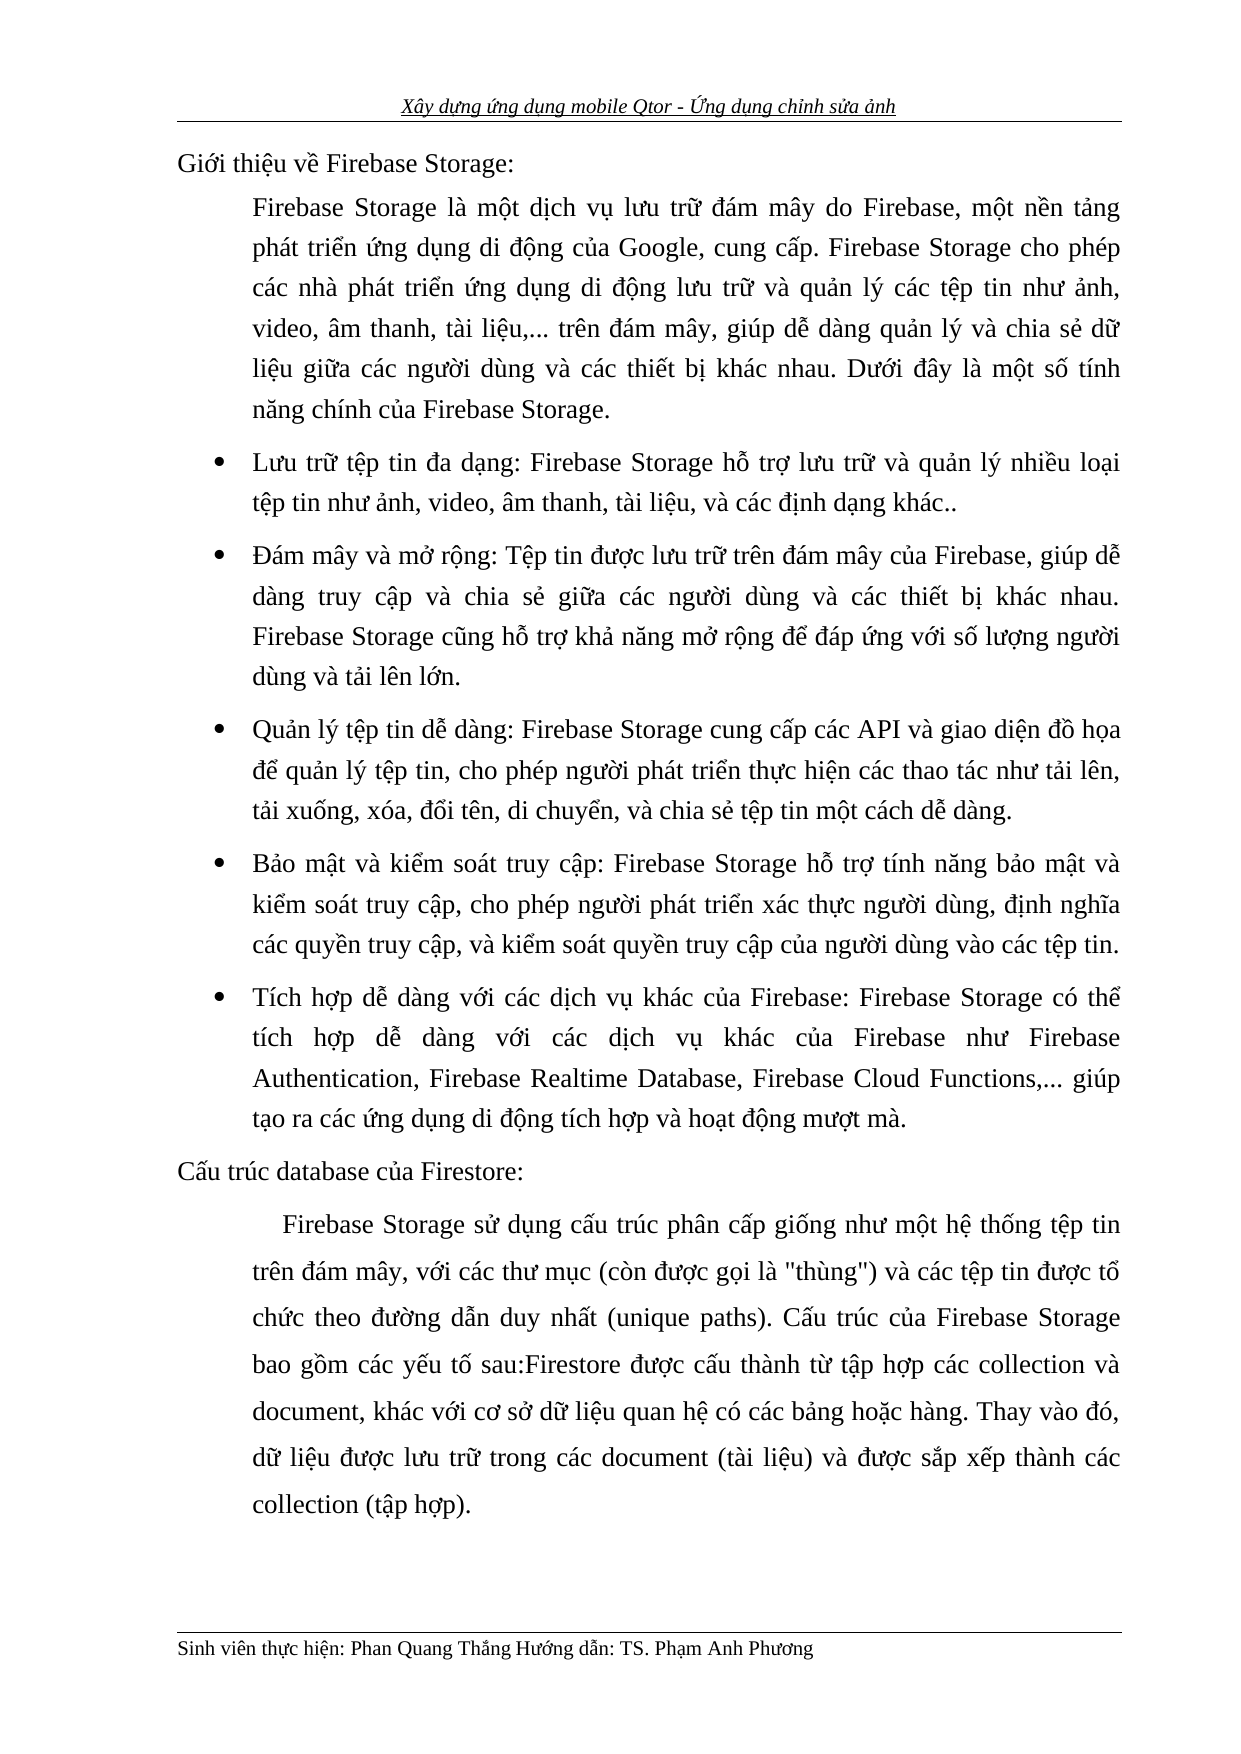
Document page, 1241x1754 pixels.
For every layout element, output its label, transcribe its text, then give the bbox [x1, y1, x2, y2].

text Firebase Storage là một dịch vụ lưu trữ đám mây do Firebase, một nền tảng phát triển ứng dụng di động của Google, cung cấp. Firebase Storage cho phép các nhà phát triển ứng dụng di động lưu trữ và quản lý các tệp tin như ảnh, video, âm thanh, tài liệu,... trên đám mây, giúp dễ dàng quản lý và chia sẻ dữ liệu giữa các người dùng và các thiết bị khác nhau. Dưới đây là một số tính năng chính của Firebase Storage. [252, 191, 1122, 424]
list Quản lý tệp tin dễ dàng: Firebase Storage cung cấp các API và giao diện đồ họa để quản lý tệp tin, cho phép người phát triển thực hiện các thao tác như tải lên, tải xuống, xóa, đổi tên, di chuyển, và chia sẻ tệp tin một cách dễ dàng. [214, 713, 1122, 825]
text Cấu trúc database của Firestore: [177, 1155, 1122, 1186]
list Tích hợp dễ dàng với các dịch vụ khác của Firebase: Firebase Storage có thể tích hợp dễ dàng với các dịch vụ khác của Firebase như Firebase Authentication, Firebase Realtime Database, Firebase Cloud Functions,... giúp tạo ra các ứng dụng di động tích hợp và hoạt động mượt mà. [214, 981, 1122, 1133]
list Lưu trữ tệp tin đa dạng: Firebase Storage hỗ trợ lưu trữ và quản lý nhiều loại tệp tin như ảnh, video, âm thanh, tài liệu, và các định dạng khác.. [214, 446, 1122, 517]
text Firebase Storage sử dụng cấu trúc phân cấp giống như một hệ thống tệp tin trên đám mây, với các thư mục (còn được gọi là "thùng") và các tệp tin được tổ chức theo đường dẫn duy nhất (unique paths). Cấu trúc của Firebase Storage bao gồm các yếu tố sau:Firestore được cấu thành từ tập hợp các collection và document, khác với cơ sở dữ liệu quan hệ có các bảng hoặc hàng. Thay vào đó, dữ liệu được lưu trữ trong các document (tài liệu) và được sắp xếp thành các collection (tập hợp). [252, 1208, 1122, 1519]
text Giới thiệu về Firebase Storage: [177, 147, 1122, 178]
list Bảo mật và kiểm soát truy cập: Firebase Storage hỗ trợ tính năng bảo mật và kiểm soát truy cập, cho phép người phát triển xác thực người dùng, định nghĩa các quyền truy cập, và kiểm soát quyền truy cập của người dùng vào các tệp tin. [214, 847, 1122, 959]
list Đám mây và mở rộng: Tệp tin được lưu trữ trên đám mây của Firebase, giúp dễ dàng truy cập và chia sẻ giữa các người dùng và các thiết bị khác nhau. Firebase Storage cũng hỗ trợ khả năng mở rộng để đáp ứng với số lượng người dùng và tải lên lớn. [214, 539, 1122, 692]
